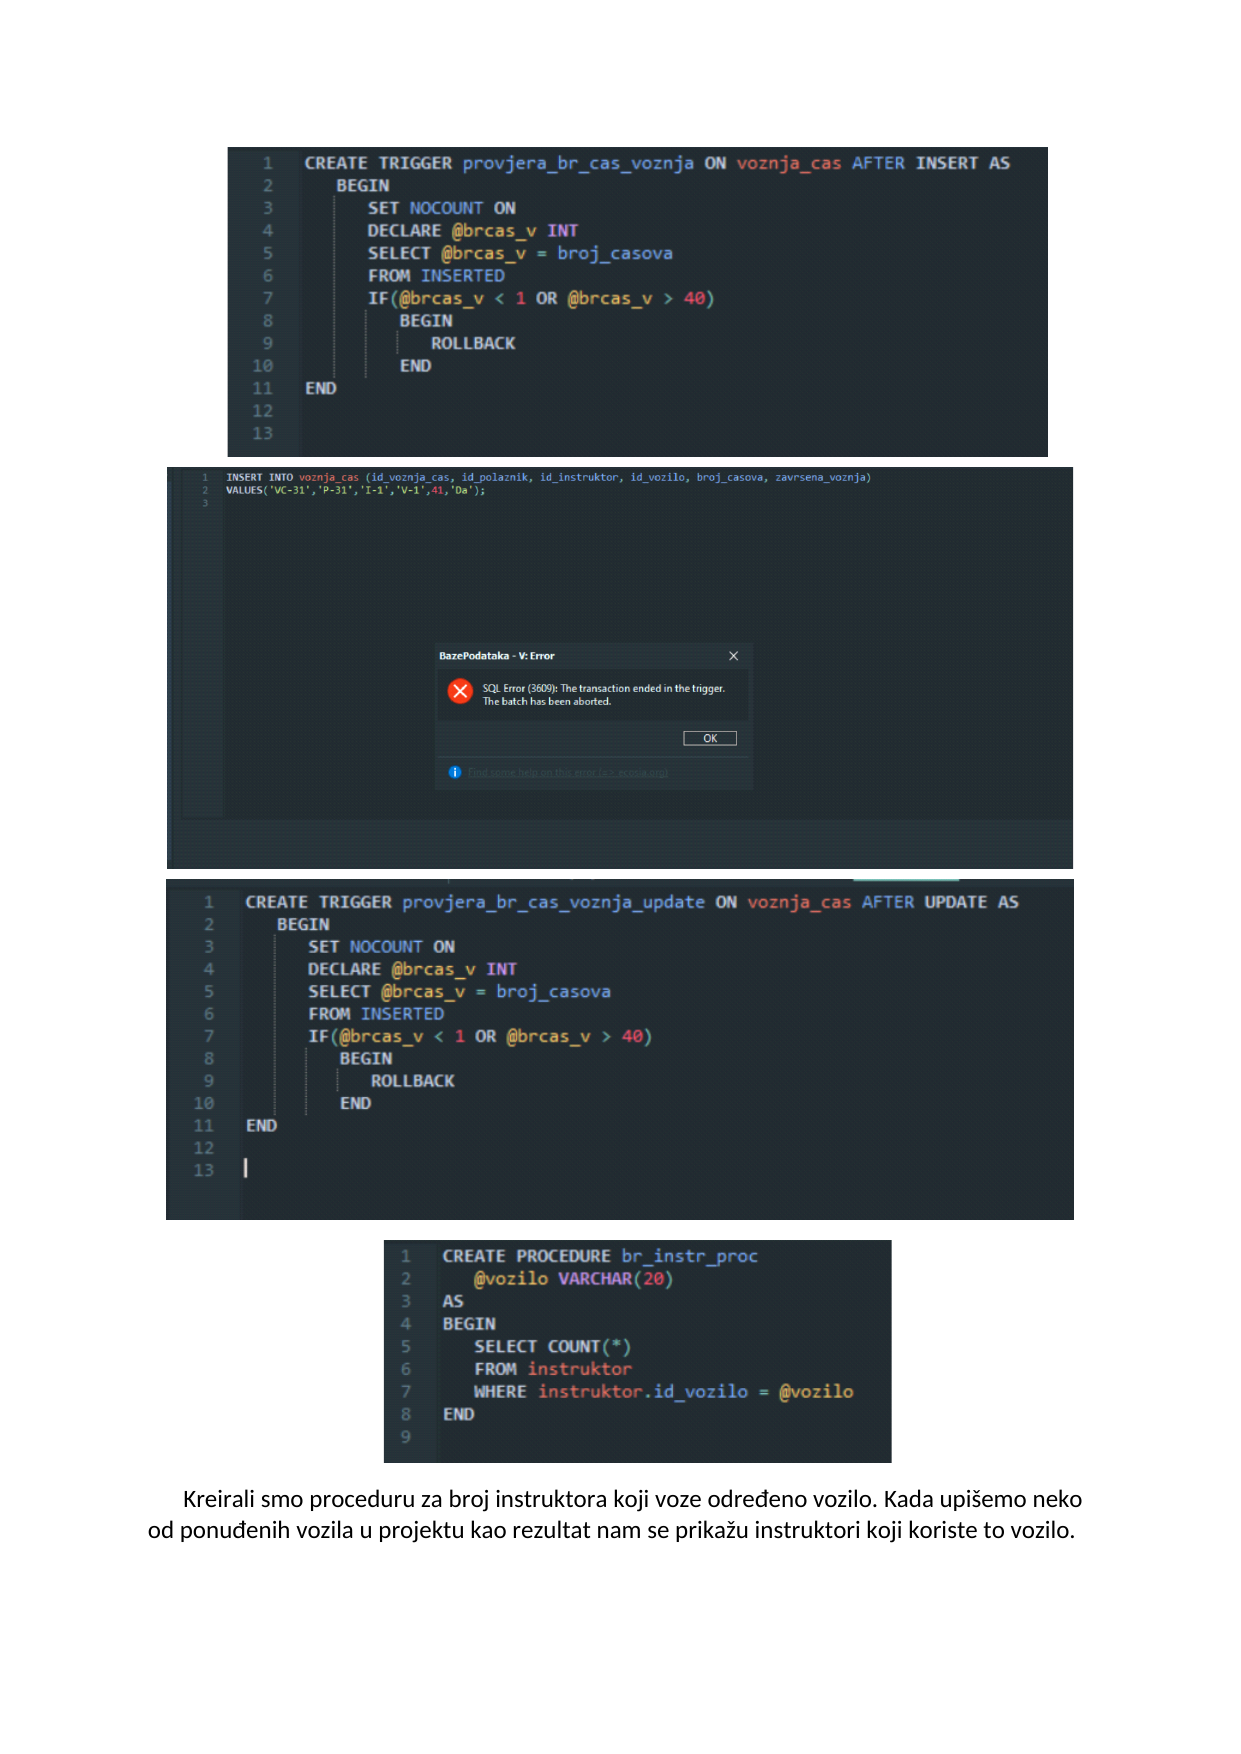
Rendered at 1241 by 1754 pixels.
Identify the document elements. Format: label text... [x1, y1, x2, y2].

picture [166, 879, 1074, 1220]
text Kreirali smo proceduru za broj instruktora koji voze određeno vozilo. Kada upišemo neko od ponuđenih vozila u projektu kao rezultat nam se prikažu instruktori koji koriste to vozilo. [148, 1483, 1093, 1544]
picture [227, 147, 1048, 457]
picture [383, 1240, 892, 1463]
picture [167, 467, 1074, 869]
